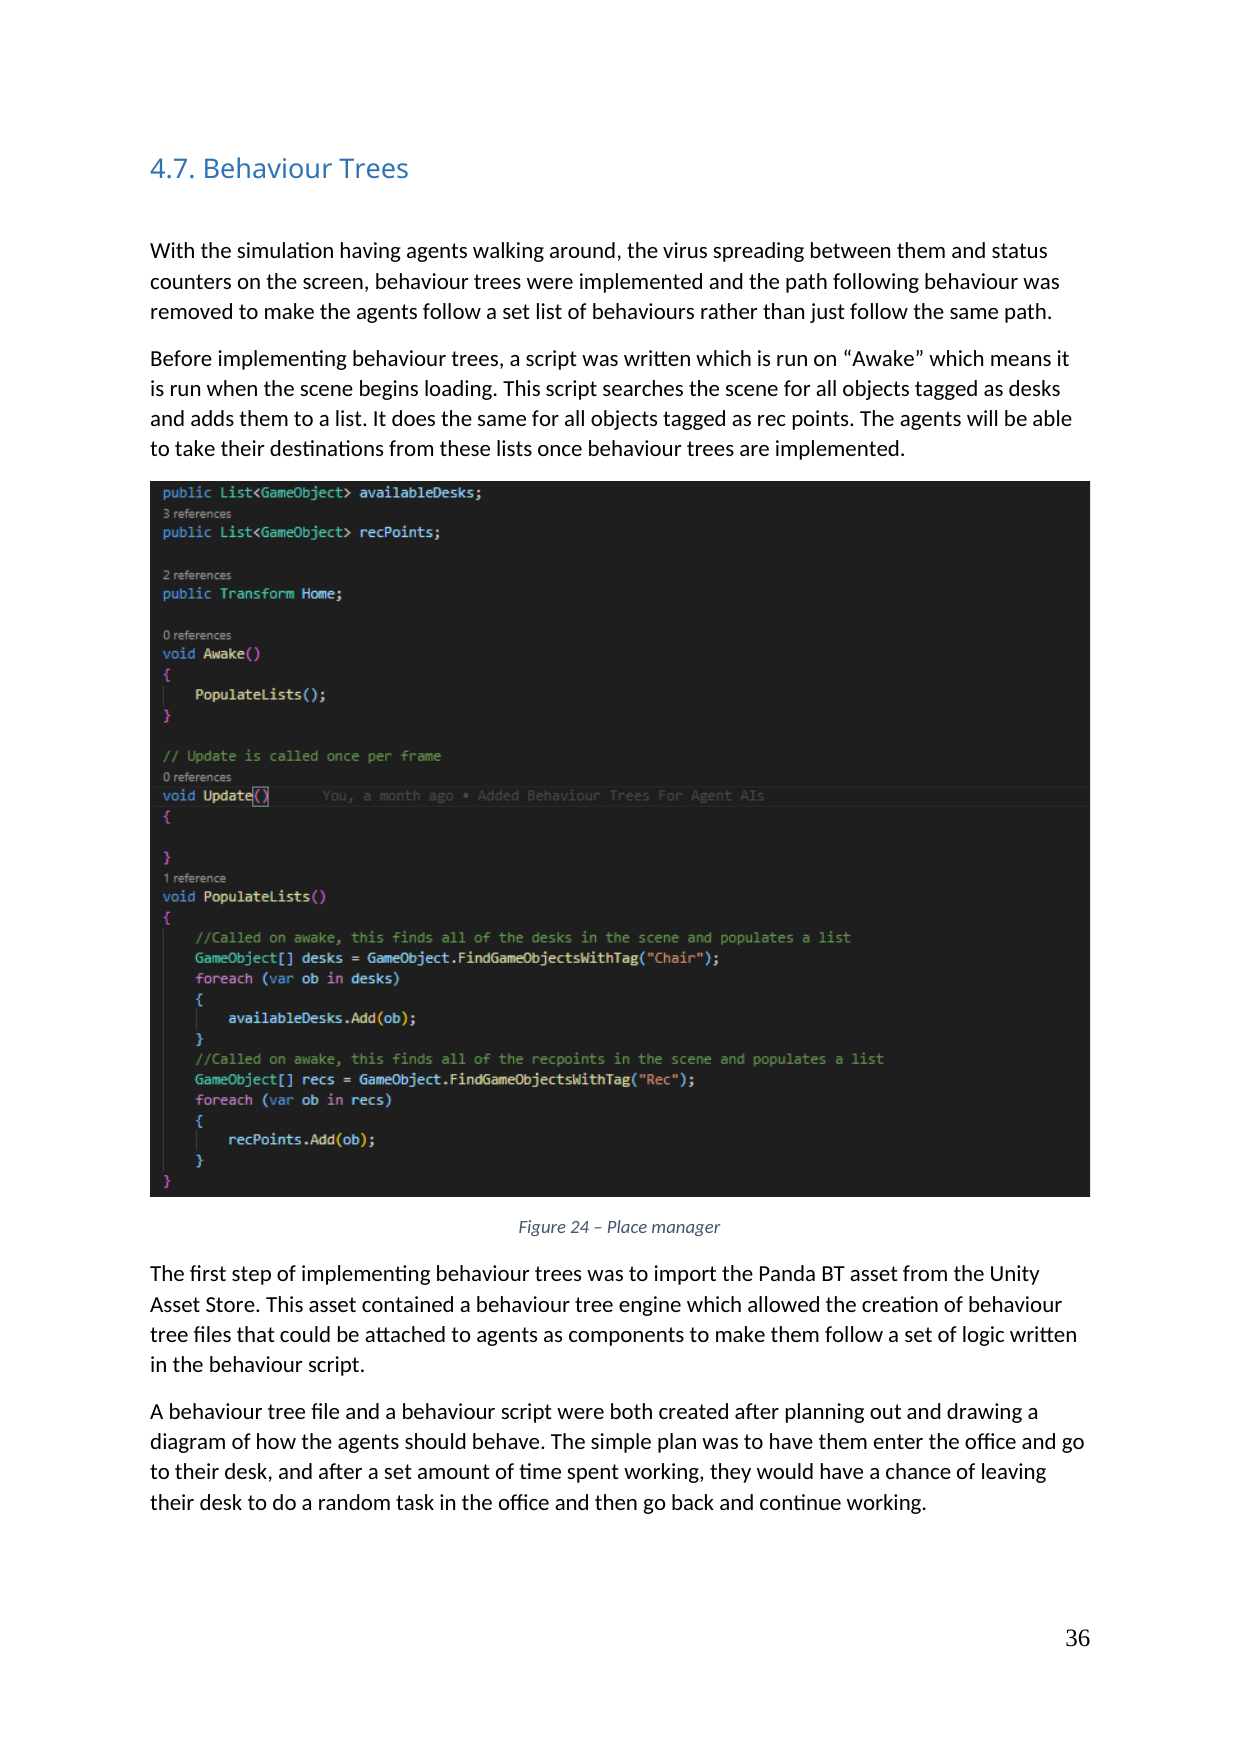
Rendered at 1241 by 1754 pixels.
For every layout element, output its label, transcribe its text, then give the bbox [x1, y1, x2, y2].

text With the simulation having agents walking around, the virus spreading between them and status counters on the screen, behaviour trees were implemented and the path following behaviour was removed to make the agents follow a set list of behaviours rather than just follow the same path. [150, 237, 1090, 325]
text Before implementing behaviour trees, a script was written which is run on “Awake” which means it is run when the scene begins loading. This script searches the scene for all objects tagged as desks and adds them to a list. It does the same for all objects tagged as rec points. The agents will be able to take their destinations from these lists once behaviour trees are implemented. [150, 344, 1090, 463]
picture [150, 481, 1091, 1197]
subtitle 4.7. Behaviour Trees [150, 150, 1090, 187]
text A behaviour tree file and a behaviour script were both created after planning out and drawing a diagram of how the agents should behave. The simple plan was to have them enter the office and go to their desk, and after a set amount of time spent working, they would have a chance of leaving their desk to do a random task in the office and then go back and continue working. [150, 1397, 1090, 1516]
text The first step of implementing behaviour trees was to import the Panda BT asset from the Unity Asset Store. This asset contained a behaviour tree engine which allowed the creation of behaviour tree files that could be attached to agents as components to make them follow a set of logic written in the behaviour script. [150, 1259, 1090, 1378]
